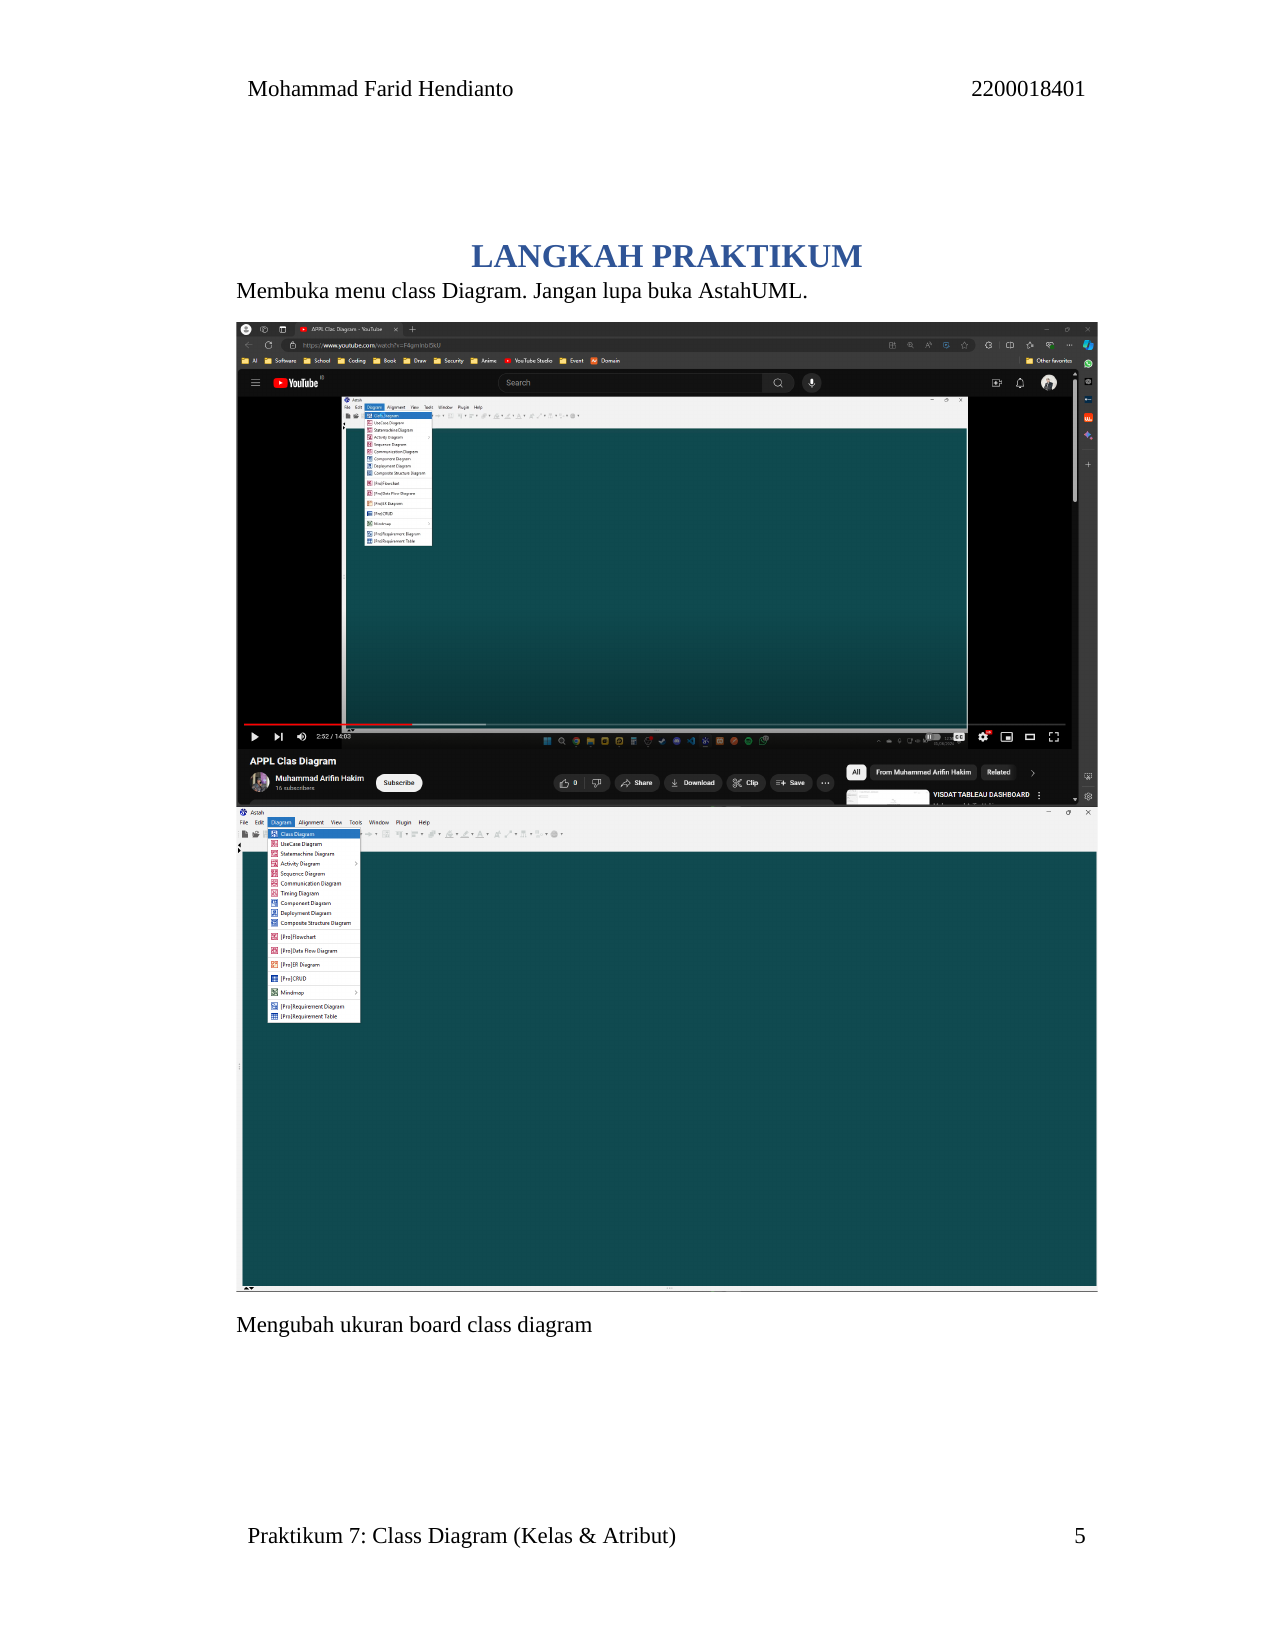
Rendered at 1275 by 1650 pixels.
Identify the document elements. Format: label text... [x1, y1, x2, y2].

subtitle LANGKAH PRAKTIKUM [236, 236, 1098, 274]
picture [236, 322, 1098, 1292]
text Membuka menu class Diagram. Jangan lupa buka AstahUML. [236, 278, 1098, 304]
text Mengubah ukuran board class diagram [236, 1311, 1098, 1337]
